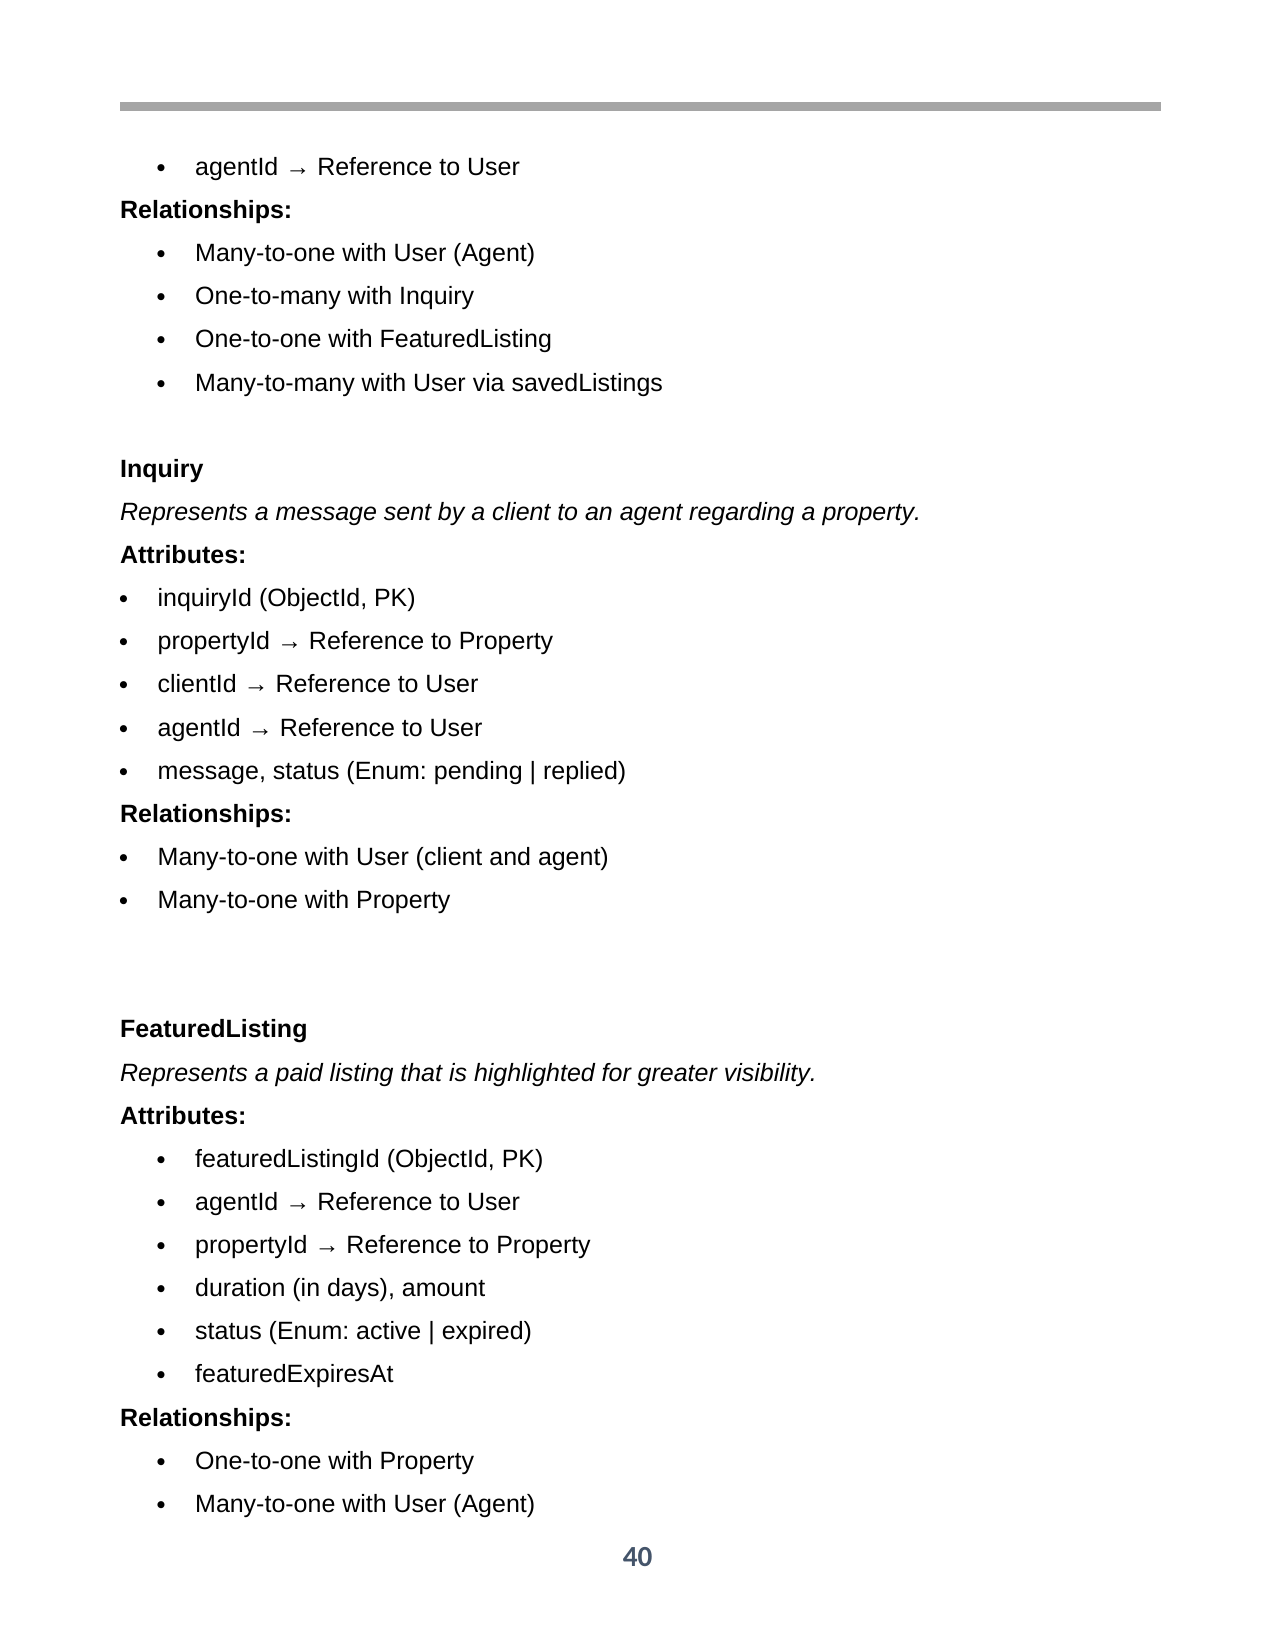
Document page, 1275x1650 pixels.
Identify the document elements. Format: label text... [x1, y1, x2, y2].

text Attributes: [120, 1101, 1155, 1129]
text Relationships: [120, 195, 1155, 224]
text Represents a message sent by a client to an agent regarding a property. [120, 497, 1155, 526]
list message, status (Enum: pending | replied) [120, 756, 1155, 784]
list propertyId → Reference to Property [157, 1230, 1155, 1259]
list featuredListingId (ObjectId, PK) [157, 1144, 1155, 1172]
list propertyId → Reference to Property [120, 626, 1155, 655]
text Relationships: [120, 1402, 1155, 1431]
text Represents a paid listing that is highlighted for greater visibility. [120, 1057, 1155, 1086]
list agentId → Reference to User [157, 1187, 1155, 1216]
list One-to-many with Inquiry [157, 281, 1155, 310]
list Many-to-one with User (Agent) [157, 1489, 1155, 1517]
list Many-to-one with User (Agent) [157, 238, 1155, 267]
list One-to-one with Property [157, 1446, 1155, 1474]
text Attributes: [120, 540, 1155, 569]
list status (Enum: active | expired) [157, 1316, 1155, 1345]
list agentId → Reference to User [120, 712, 1155, 741]
list agentId → Reference to User [157, 152, 1155, 181]
list Many-to-one with User (client and agent) [120, 842, 1155, 871]
list inquiryId (ObjectId, PK) [120, 583, 1155, 612]
list clientId → Reference to User [120, 669, 1155, 698]
list Many-to-many with User via savedListings [157, 367, 1155, 396]
list duration (in days), amount [157, 1273, 1155, 1302]
text FeaturedListing [120, 1014, 1155, 1043]
list featuredExpiresAt [157, 1359, 1155, 1388]
text Inquiry [120, 454, 1155, 482]
list Many-to-one with Property [120, 885, 1155, 914]
list One-to-one with FeaturedListing [157, 324, 1155, 353]
text Relationships: [120, 799, 1155, 827]
